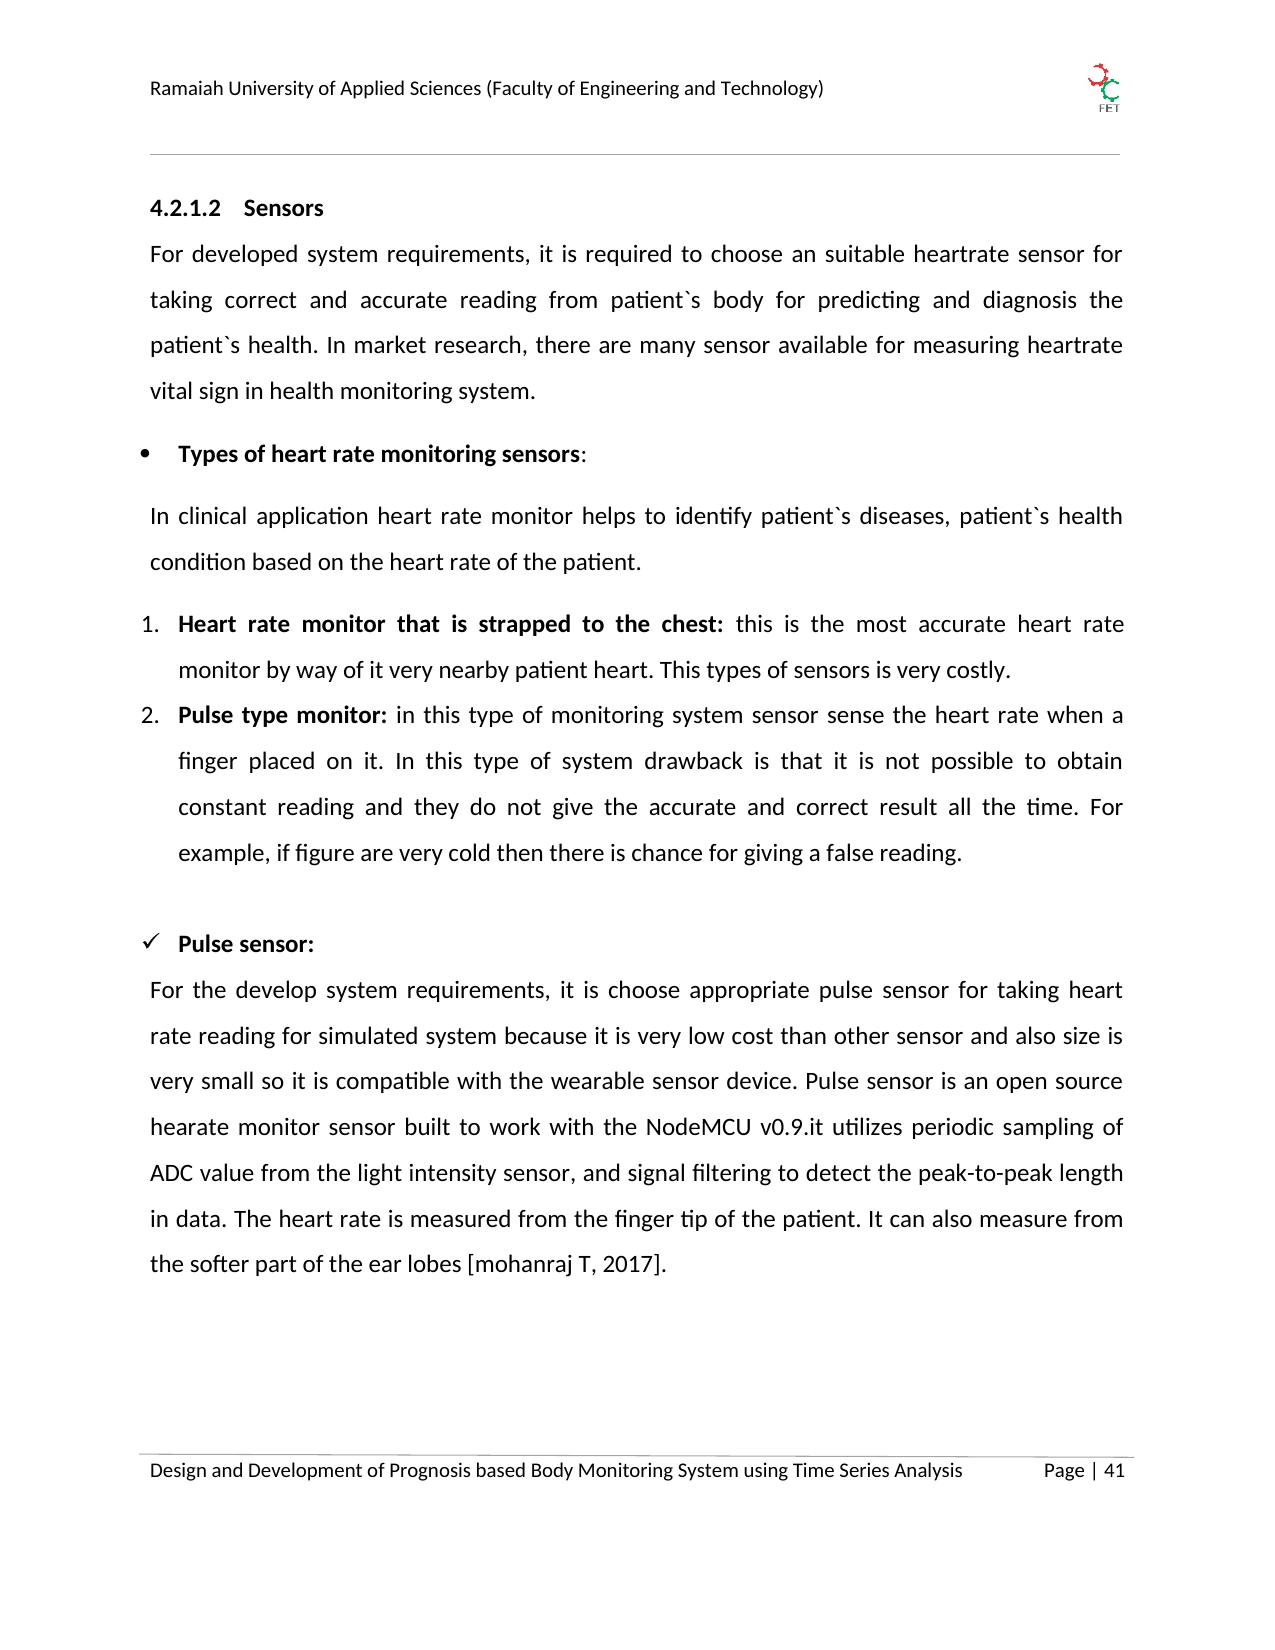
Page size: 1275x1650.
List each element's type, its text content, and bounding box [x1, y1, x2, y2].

list Pulse type monitor: in this type of monitoring system sensor sense the heart rate when a finger placed on it. In this type of system drawback is that it is not possible to obtain constant reading and they do not give the accurate and correct result all the time. For example, if figure are very cold then there is chance for giving a false reading. [141, 700, 1125, 867]
subtitle 4.2.1.2 Sensors [150, 192, 1125, 223]
list Pulse sensor: [141, 928, 1125, 959]
text For developed system requirements, it is required to choose an suitable heartrate sensor for taking correct and accurate reading from patient`s body for predicting and diagnosis the patient`s health. In market research, there are many sensor available for measuring heartrate vital sign in health monitoring system. [150, 238, 1125, 406]
picture [1084, 57, 1125, 118]
list Types of heart rate monitoring sensors: [141, 438, 1125, 468]
list Heart rate monitor that is strapped to the chest: this is the most accurate heart rate monitor by way of it very nearby patient heart. This types of sensors is very costly. [141, 608, 1125, 684]
text In clinical application heart rate monitor helps to identify patient`s diseases, patient`s health condition based on the heart rate of the patient. [150, 500, 1125, 576]
list For the develop system requirements, it is choose appropriate pulse sensor for taking heart rate reading for simulated system because it is very low cost than other sensor and also size is very small so it is compatible with the wearable sensor device. Pulse sensor is an open source hearate monitor sensor built to work with the NodeMCU v0.9.it utilizes periodic sampling of ADC value from the light intensity sensor, and signal filtering to detect the peak-to-peak length in data. The heart rate is measured from the finger tip of the patient. It can also measure from the softer part of the ear lobes [mohanraj T, 2017]. [150, 974, 1125, 1279]
